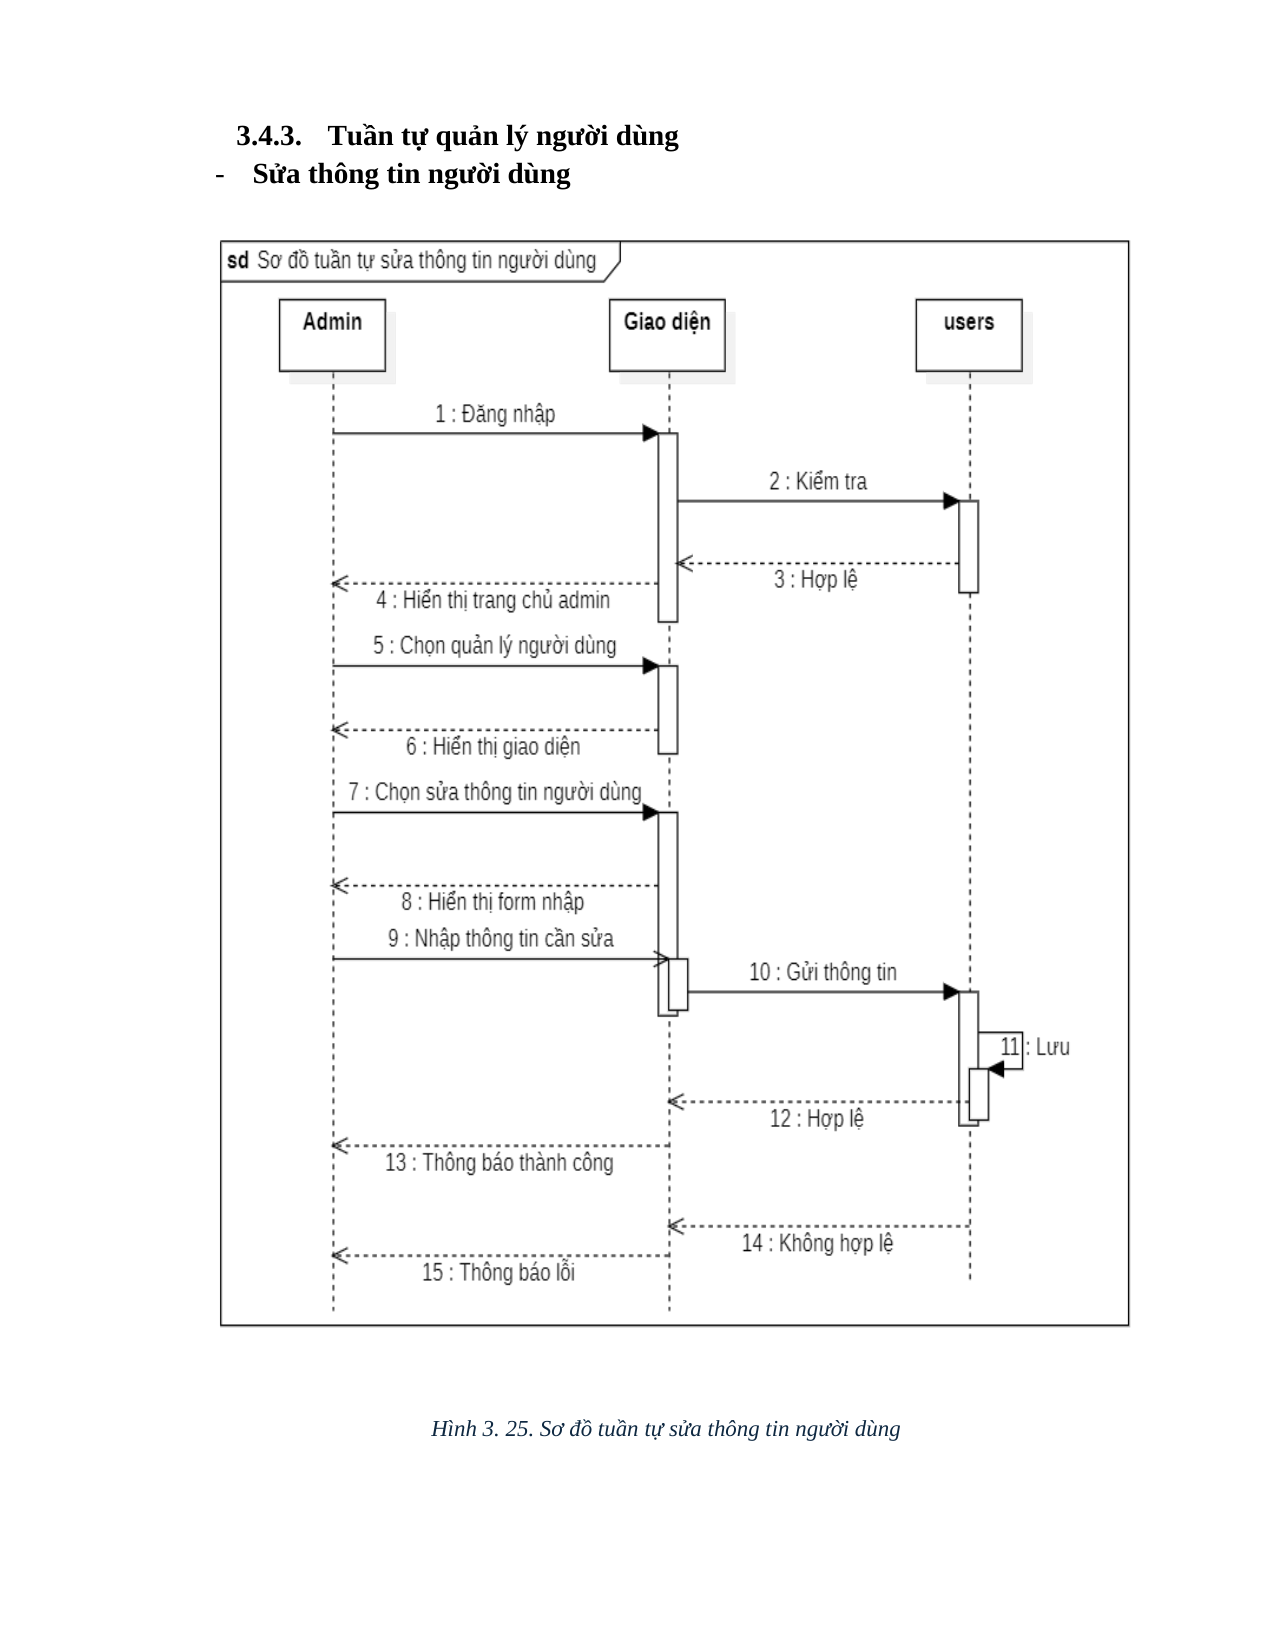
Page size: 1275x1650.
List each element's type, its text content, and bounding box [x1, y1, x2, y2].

picture [206, 223, 1187, 1398]
list Sửa thông tin người dùng [215, 157, 1157, 190]
text Hình 3. 25. Sơ đồ tuần tự sửa thông tin người dùng [177, 1415, 1157, 1442]
list Tuần tự quản lý người dùng [236, 118, 1157, 152]
